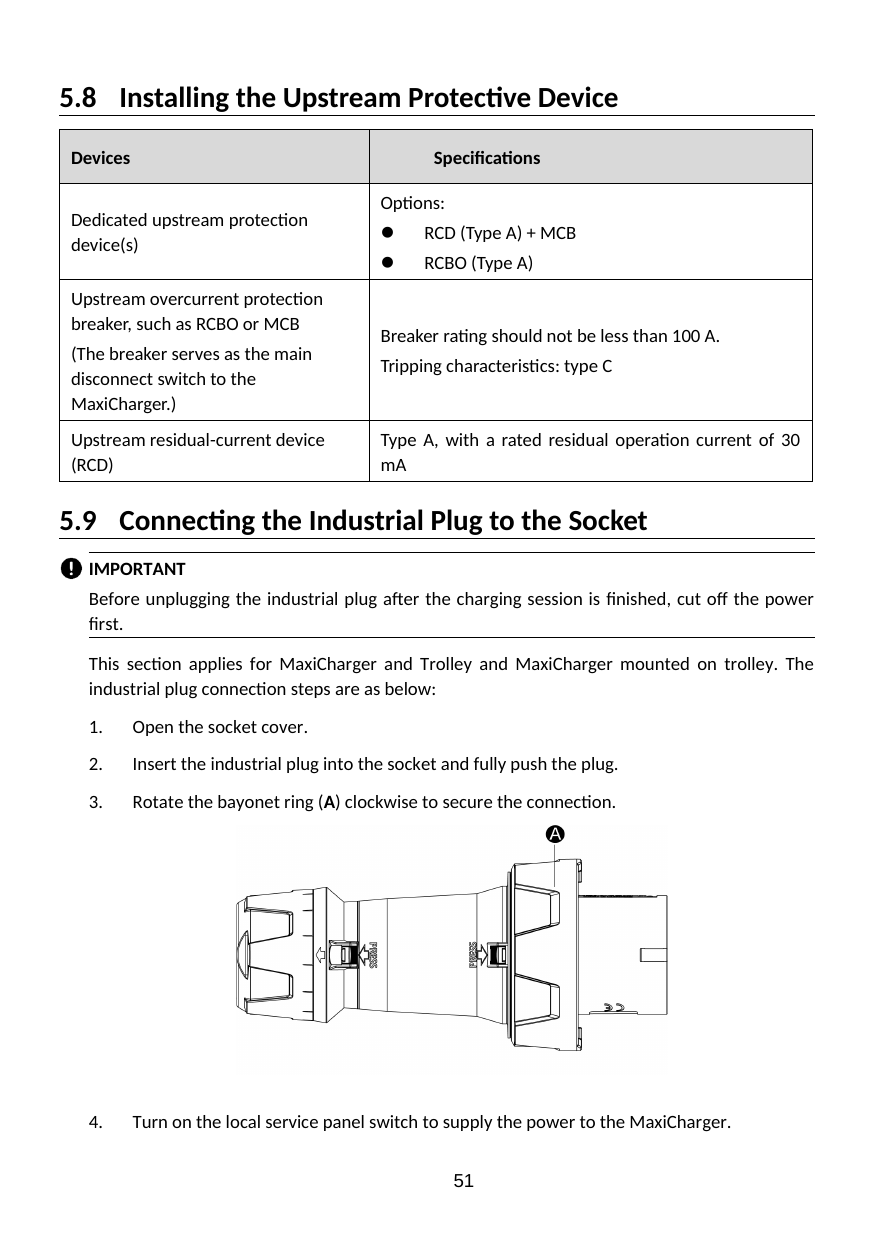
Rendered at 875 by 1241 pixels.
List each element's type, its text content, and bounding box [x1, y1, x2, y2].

list Turn on the local service panel switch to supply the power to the MaxiCharger. [89, 1109, 815, 1134]
table_cell Type A, with a rated residual operation current of 30 mA [370, 421, 812, 481]
list Rotate the bayonet ring (A) clockwise to secure the connection. [89, 788, 815, 813]
table_cell Upstream residual-current device (RCD) [60, 421, 369, 481]
subtitle Installing the Upstream Protective Device [59, 84, 815, 115]
text IMPORTANT [89, 553, 815, 580]
table_header Devices [60, 130, 369, 183]
subtitle Connecting the Industrial Plug to the Socket [59, 507, 815, 538]
list Insert the industrial plug into the socket and fully push the plug. [89, 751, 815, 776]
picture [59, 556, 83, 580]
text Before unplugging the industrial plug after the charging session is finished, cut off the power first. [89, 582, 815, 637]
table_cell Breaker rating should not be less than 100 A. Tripping characteristics: type C [370, 280, 812, 420]
list Open the socket cover. [89, 713, 815, 738]
table_header Specifications [370, 130, 812, 183]
table_cell Dedicated upstream protection device(s) [60, 184, 369, 279]
table_cell Options: RCD (Type A) + MCB RCBO (Type A) [370, 184, 812, 279]
table_cell Upstream overcurrent protection breaker, such as RCBO or MCB (The breaker serves as the main disconnect switch to the MaxiCharger.) [60, 280, 369, 420]
text This section applies for MaxiCharger and Trolley and MaxiCharger mounted on trolley. The industrial plug connection steps are as below: [89, 651, 815, 701]
picture [236, 825, 668, 1075]
